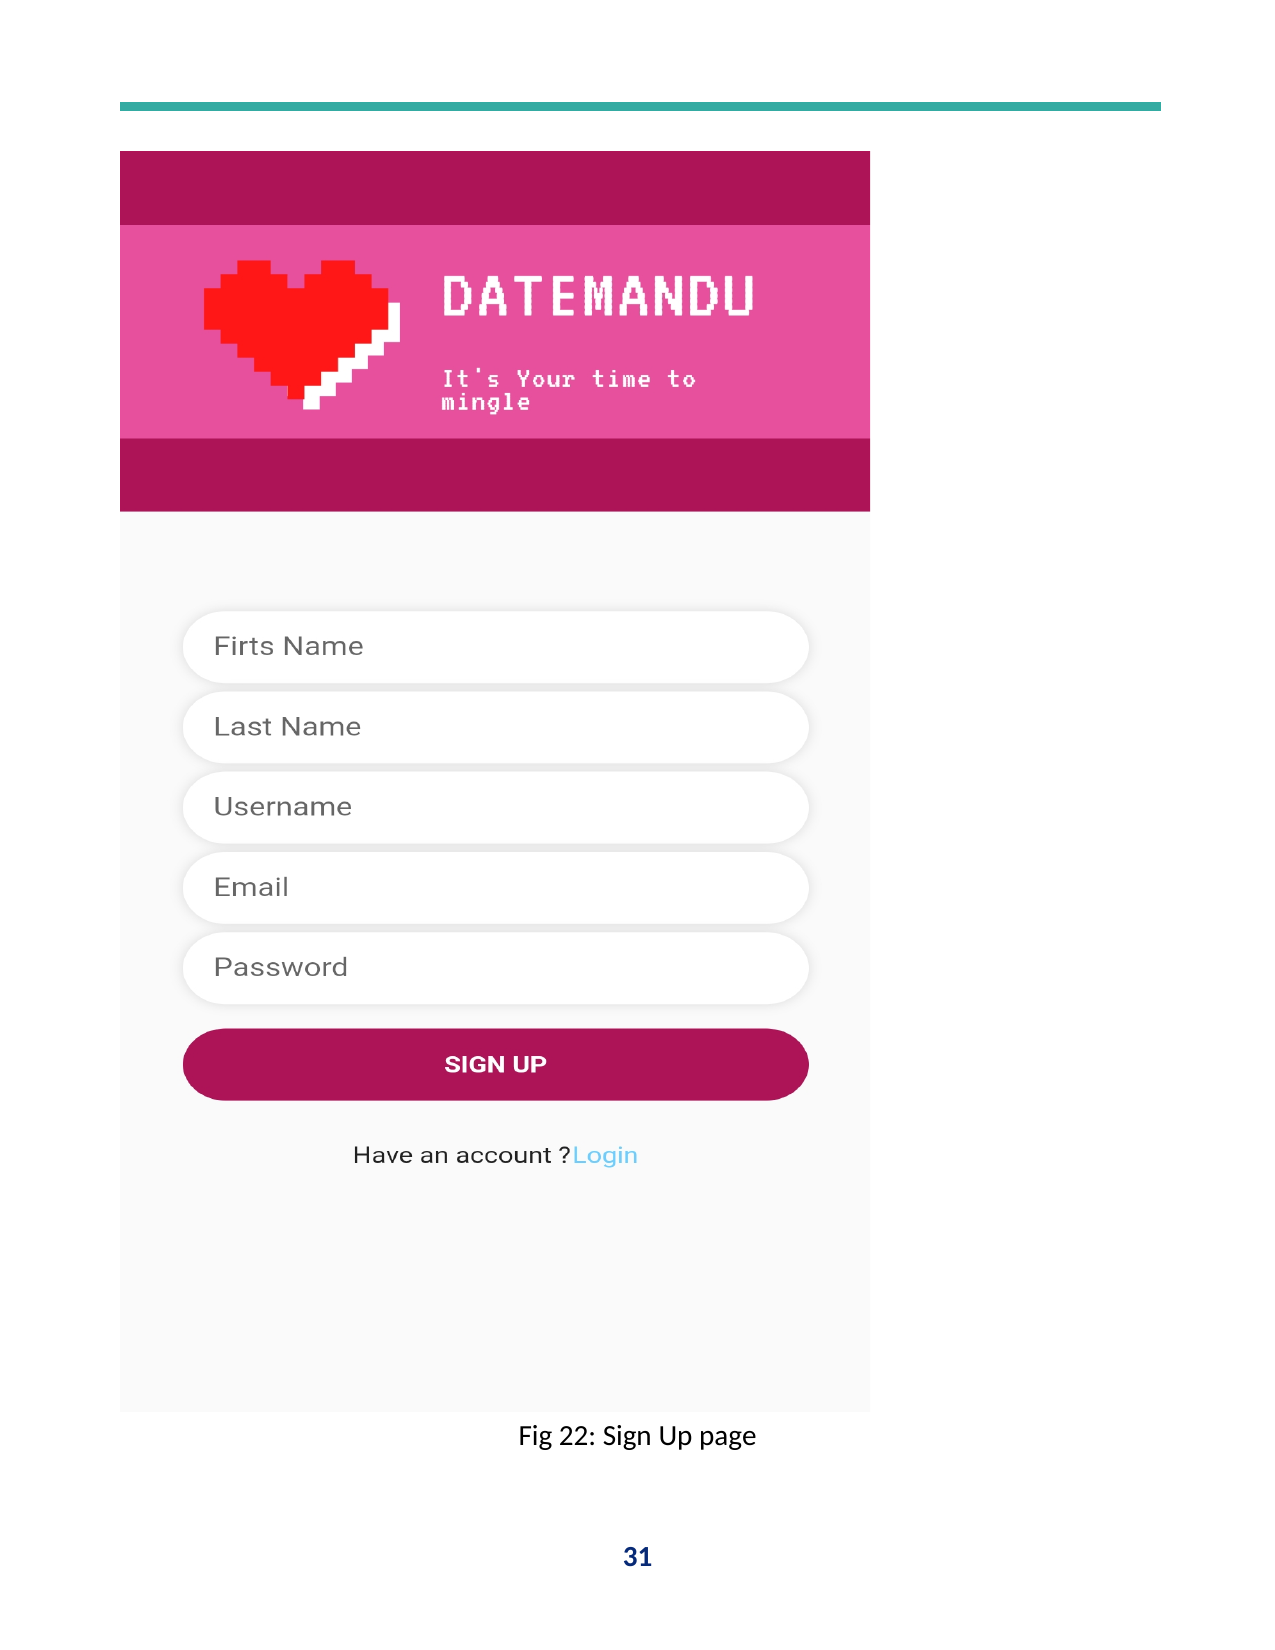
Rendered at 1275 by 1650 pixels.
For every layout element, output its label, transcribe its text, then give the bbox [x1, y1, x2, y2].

picture [120, 151, 871, 1412]
text Fig 22: Sign Up page [120, 1417, 1155, 1453]
